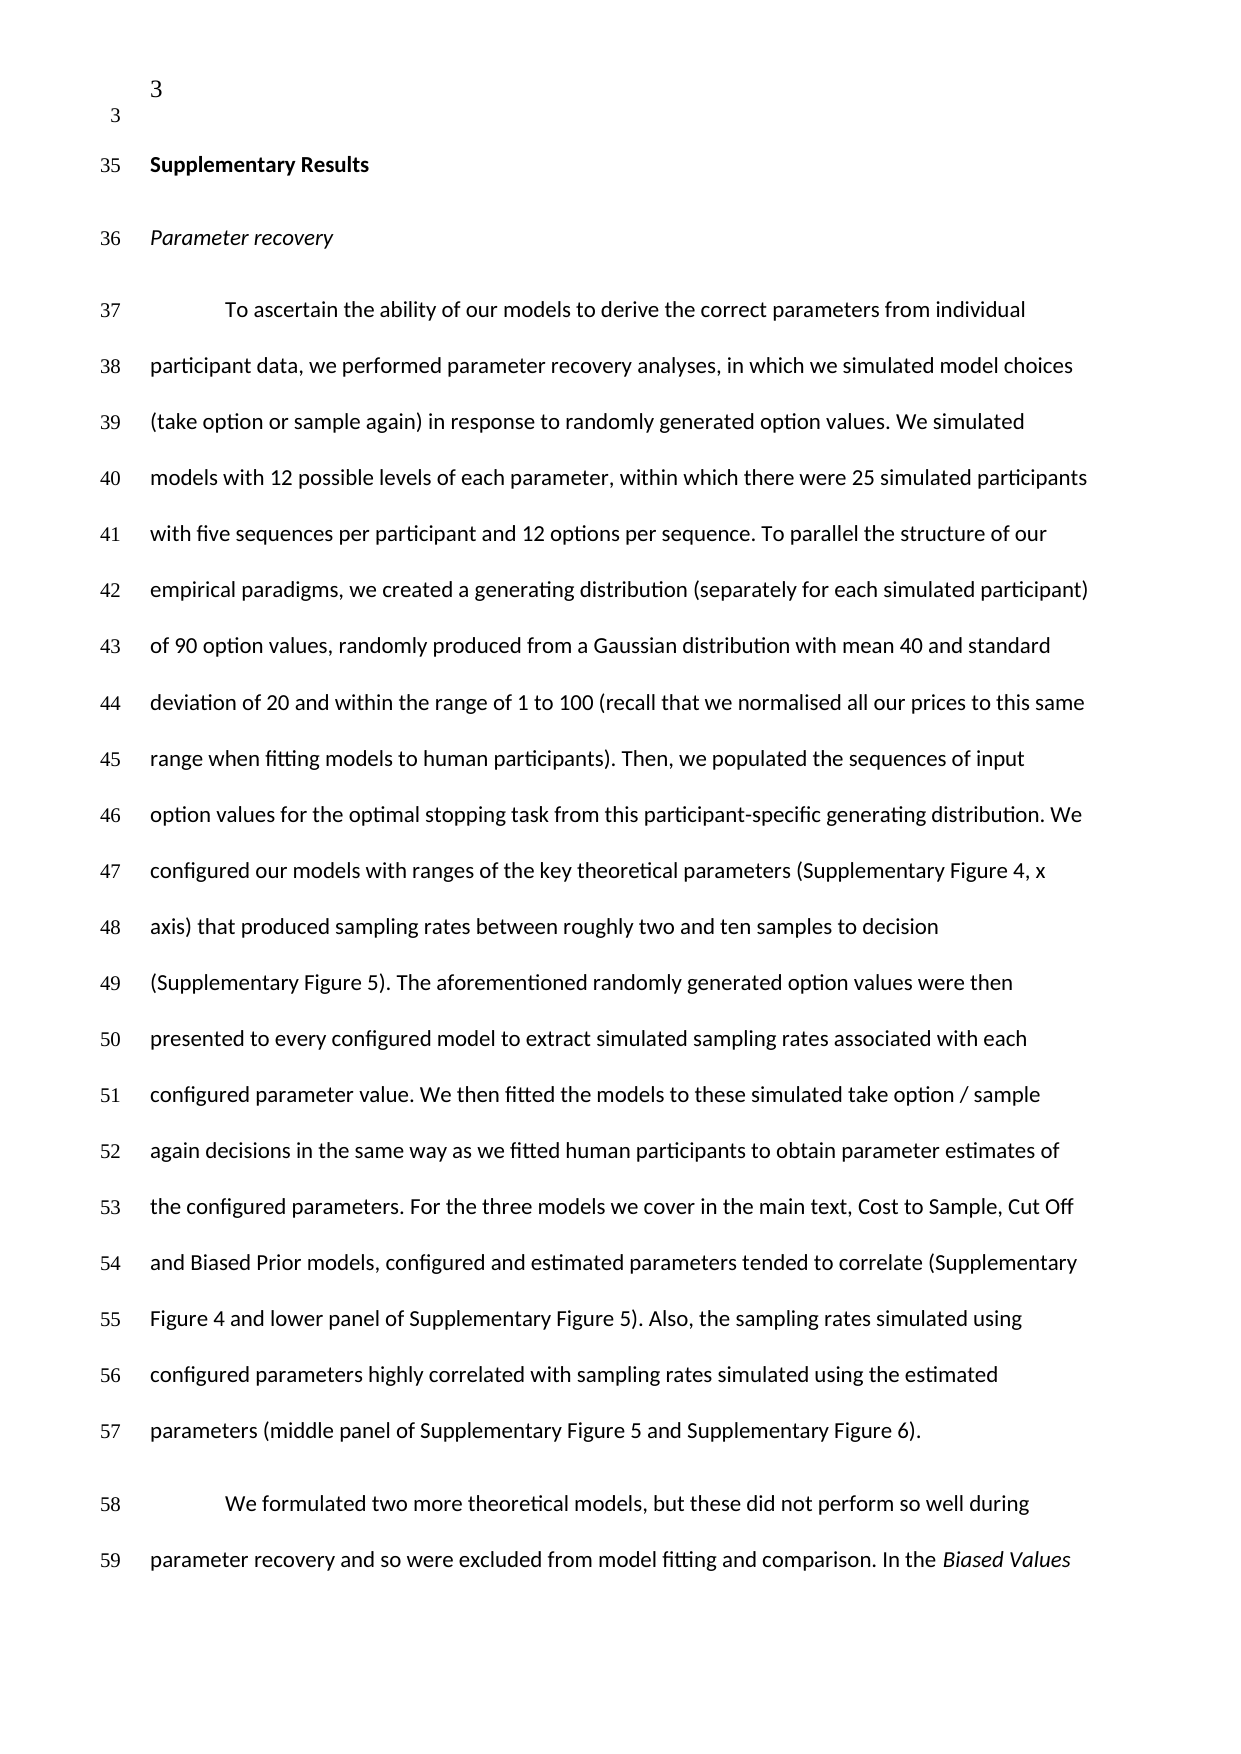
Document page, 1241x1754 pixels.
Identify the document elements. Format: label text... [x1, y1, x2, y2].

text To ascertain the ability of our models to derive the correct parameters from individual participant data, we performed parameter recovery analyses, in which we simulated model choices (take option or sample again) in response to randomly generated option values. We simulated models with 12 possible levels of each parameter, within which there were 25 simulated participants with five sequences per participant and 12 options per sequence. To parallel the structure of our empirical paradigms, we created a generating distribution (separately for each simulated participant) of 90 option values, randomly produced from a Gaussian distribution with mean 40 and standard deviation of 20 and within the range of 1 to 100 (recall that we normalised all our prices to this same range when fitting models to human participants). Then, we populated the sequences of input option values for the optimal stopping task from this participant-specific generating distribution. We configured our models with ranges of the key theoretical parameters (Supplementary Figure 4, x axis) that produced sampling rates between roughly two and ten samples to decision (Supplementary Figure 5). The aforementioned randomly generated option values were then presented to every configured model to extract simulated sampling rates associated with each configured parameter value. We then fitted the models to these simulated take option / sample again decisions in the same way as we fitted human participants to obtain parameter estimates of the configured parameters. For the three models we cover in the main text, Cost to Sample, Cut Off and Biased Prior models, configured and estimated parameters tended to correlate (Supplementary Figure 4 and lower panel of Supplementary Figure 5). Also, the sampling rates simulated using configured parameters highly correlated with sampling rates simulated using the estimated parameters (middle panel of Supplementary Figure 5 and Supplementary Figure 6). [150, 295, 1090, 1444]
text Parameter recovery [150, 223, 1090, 251]
text Supplementary Results [150, 150, 1090, 178]
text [150, 1489, 1090, 1573]
